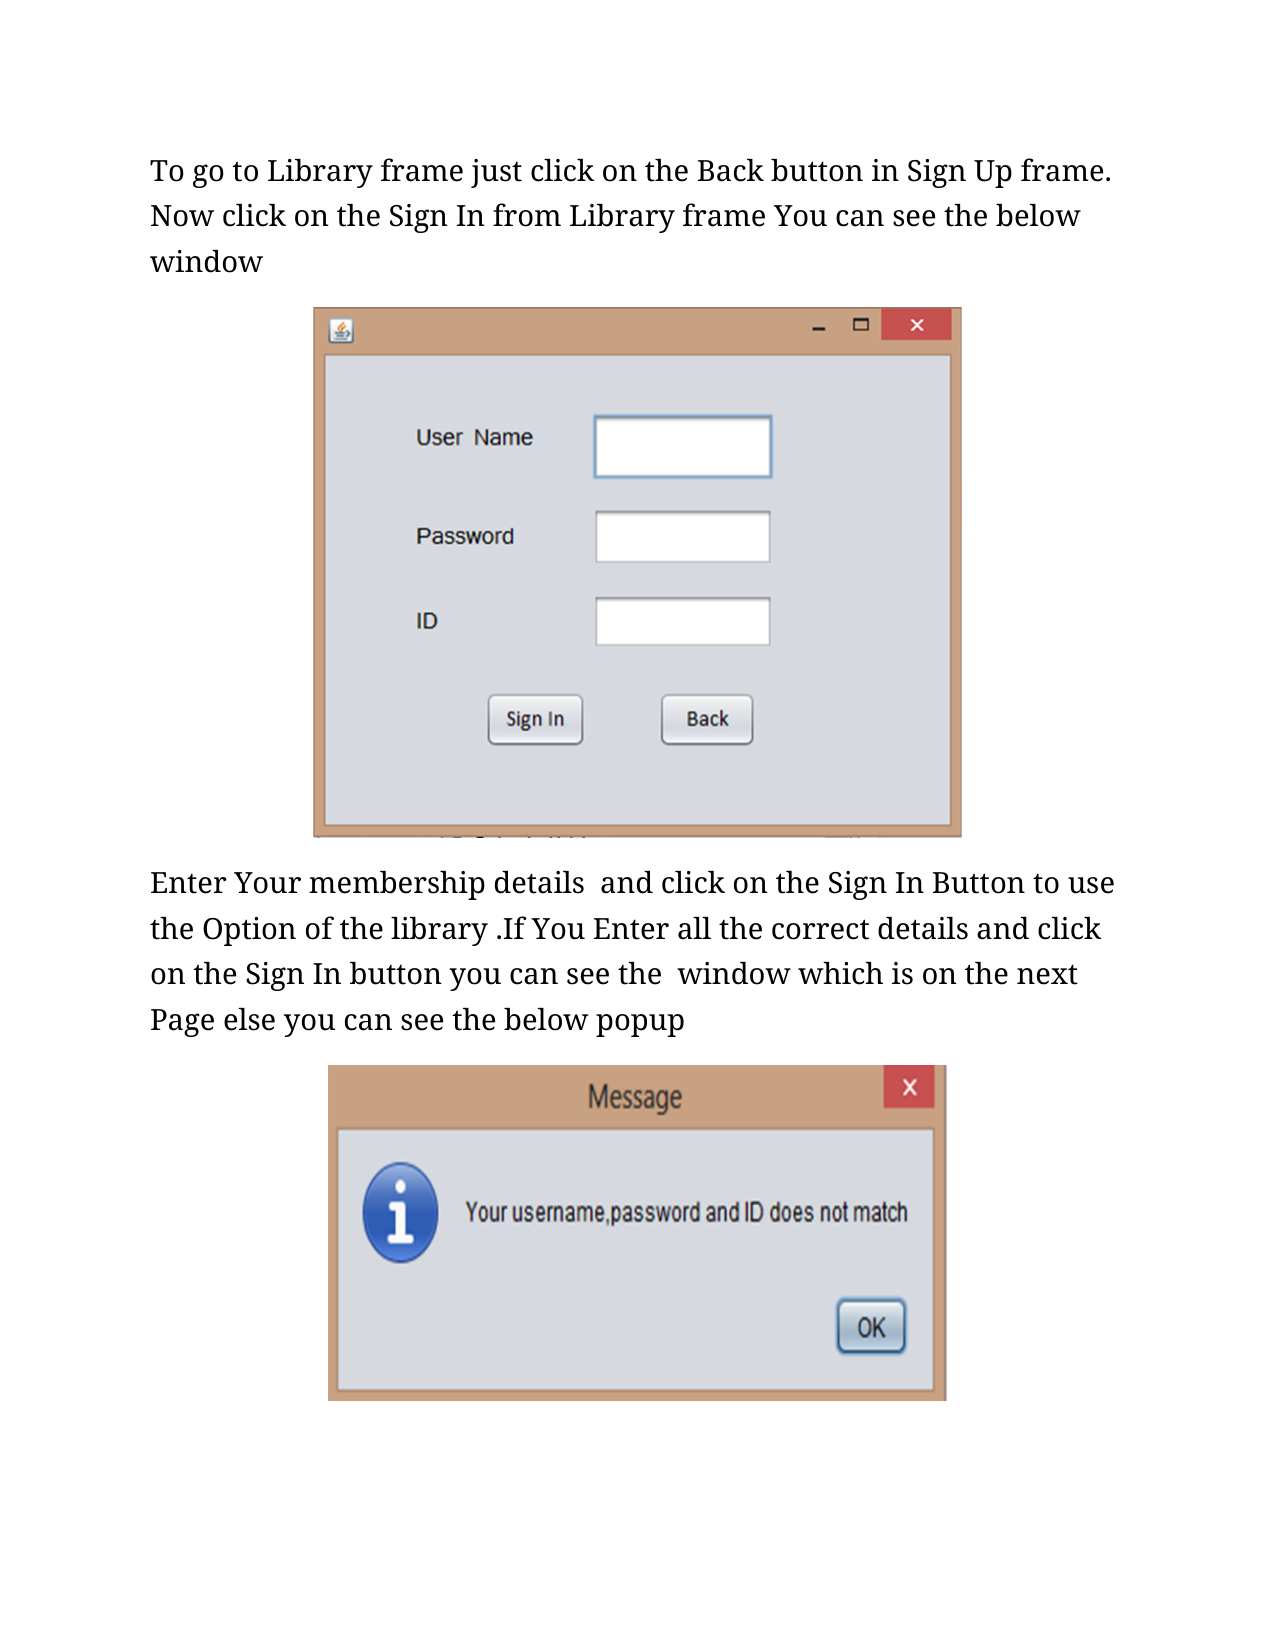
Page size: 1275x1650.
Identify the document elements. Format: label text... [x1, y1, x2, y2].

text To go to Library frame just click on the Back button in Sign Up frame. Now click on the Sign In from Library frame You can see the below window [150, 150, 1125, 281]
picture [313, 307, 962, 838]
picture [328, 1065, 947, 1401]
text Enter Your membership details and click on the Sign In Button to use the Option of the library .If You Enter all the correct details and click on the Sign In button you can see the window which is on the next Page else you can see the below popup [150, 862, 1125, 1039]
